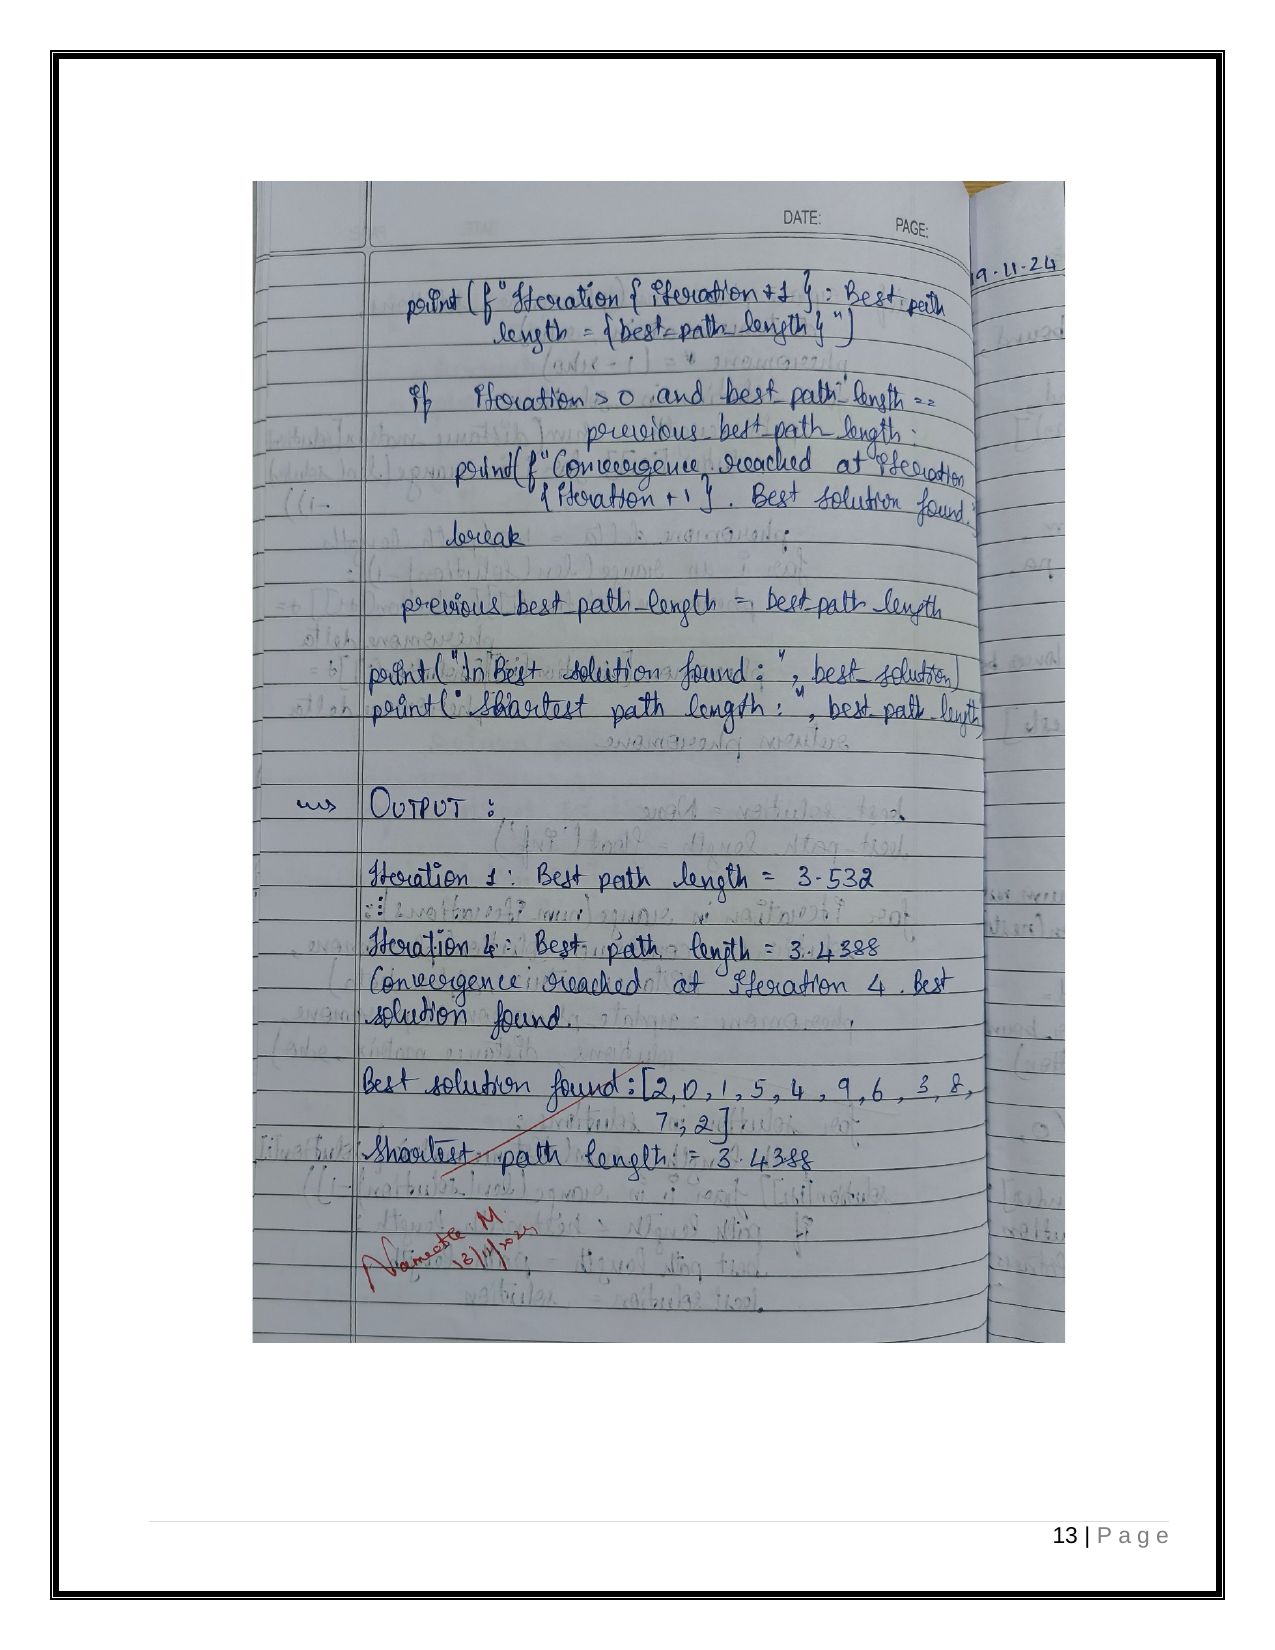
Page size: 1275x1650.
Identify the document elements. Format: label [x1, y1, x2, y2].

picture [252, 181, 1066, 1343]
